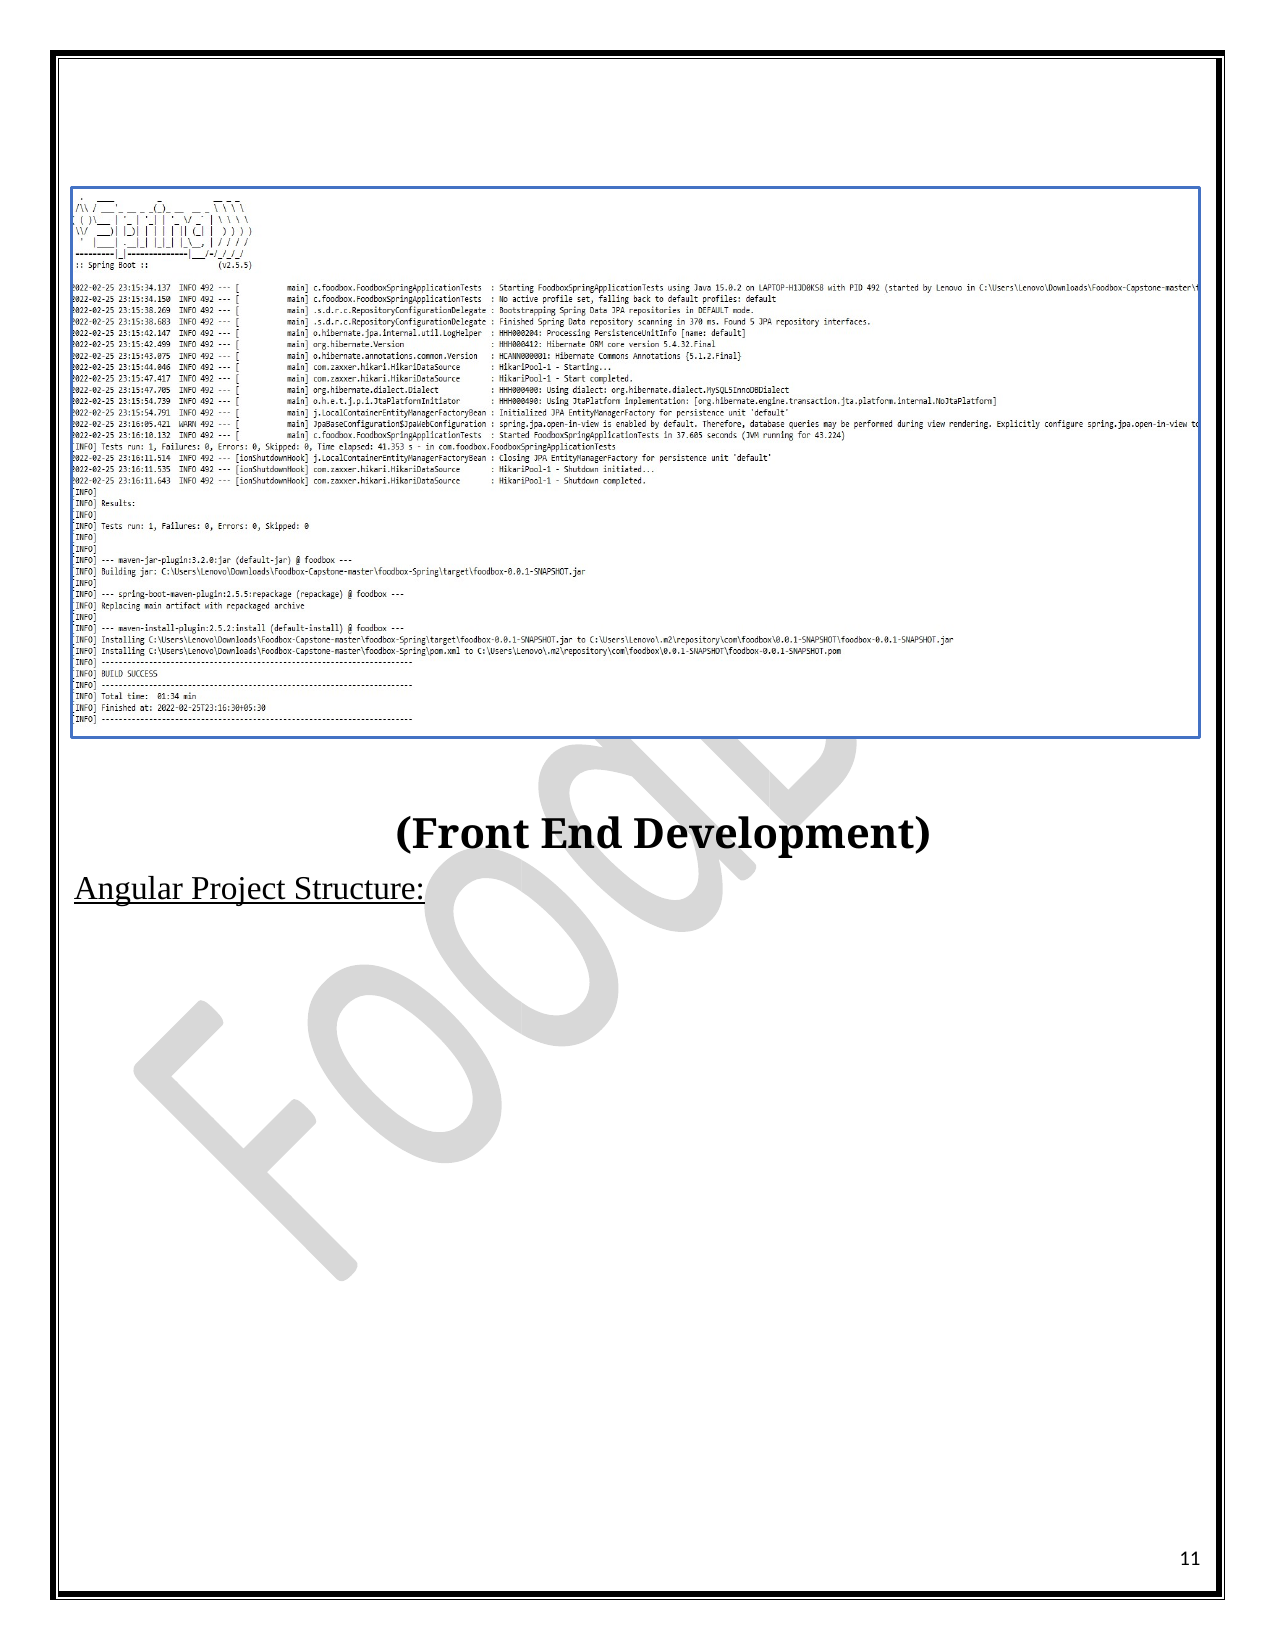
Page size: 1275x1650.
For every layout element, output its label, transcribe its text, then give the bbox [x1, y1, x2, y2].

text Angular Project Structure: [73, 868, 1205, 907]
picture [73, 189, 1198, 736]
text (Front End Development) [75, 804, 1205, 860]
